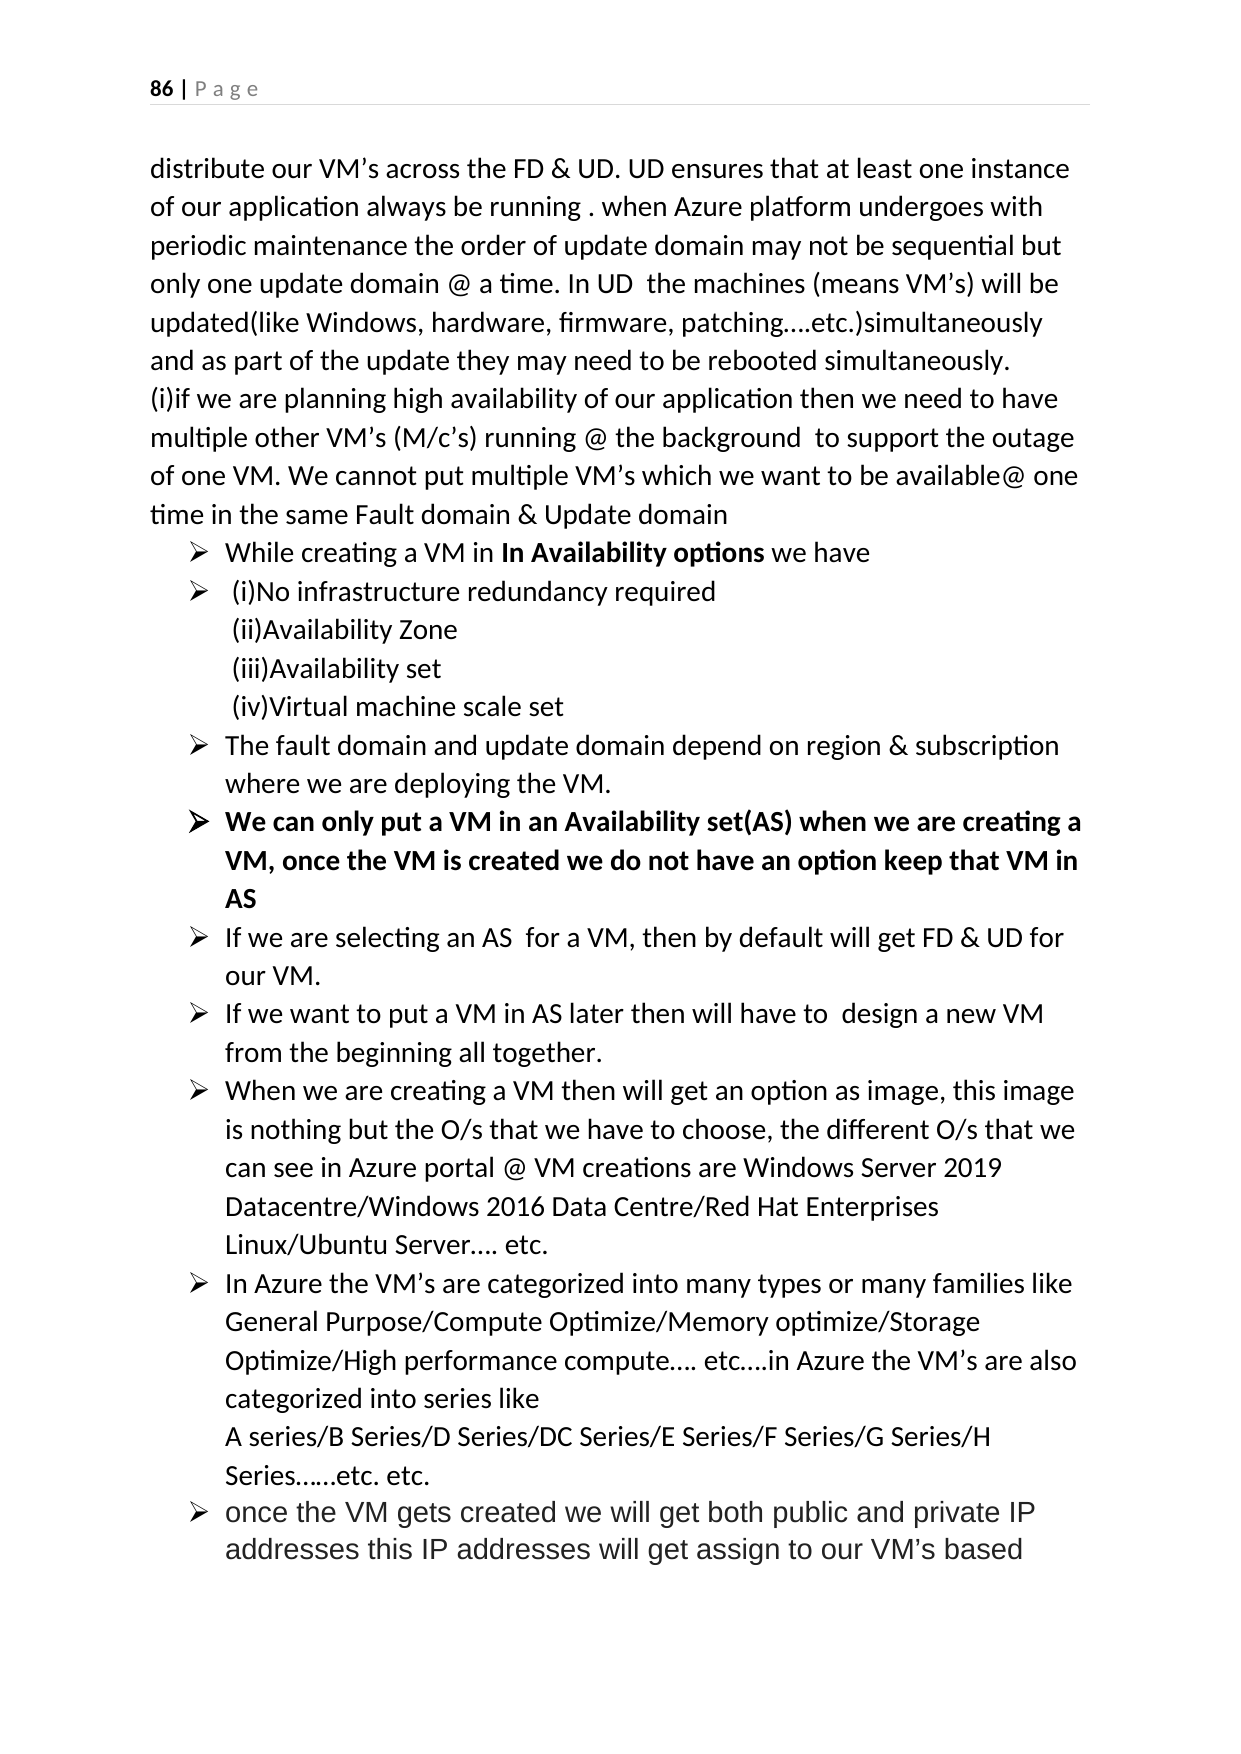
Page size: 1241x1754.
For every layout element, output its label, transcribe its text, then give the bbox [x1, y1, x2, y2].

list (i)No infrastructure redundancy required [187, 573, 1090, 608]
list The fault domain and update domain depend on region & subscription where we are deploying the VM. [187, 727, 1090, 801]
text General Purpose/Compute Optimize/Memory optimize/Storage Optimize/High performance compute…. etc….in Azure the VM’s are also categorized into series like [225, 1303, 1090, 1416]
text (i)if we are planning high availability of our application then we need to have multiple other VM’s (M/c’s) running @ the background to support the outage of one VM. We cannot put multiple VM’s which we want to be available@ one time in the same Fault domain & Update domain [150, 381, 1090, 532]
list If we want to put a VM in AS later then will have to design a new VM from the beginning all together. [187, 996, 1090, 1070]
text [150, 150, 1090, 378]
list If we are selecting an AS for a VM, then by default will get FD & UD for our VM. [187, 919, 1090, 993]
list When we are creating a VM then will get an option as image, this image is nothing but the O/s that we have to choose, the different O/s that we can see in Azure portal @ VM creations are Windows Server 2019 Datacentre/Windows 2016 Data Centre/Red Hat Enterprises Linux/Ubuntu Server…. etc. [187, 1072, 1090, 1262]
text (iv)Virtual machine scale set [150, 688, 1090, 724]
list While creating a VM in In Availability options we have [187, 534, 1090, 570]
text (ii)Availability Zone [150, 611, 1090, 647]
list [187, 1495, 1090, 1565]
list In Azure the VM’s are categorized into many types or many families like [187, 1265, 1090, 1300]
text (iii)Availability set [150, 650, 1090, 685]
list We can only put a VM in an Availability set(AS) when we are creating a VM, once the VM is created we do not have an option keep that VM in AS [187, 803, 1090, 916]
text A series/B Series/D Series/DC Series/E Series/F Series/G Series/H Series……etc. etc. [225, 1418, 1090, 1492]
